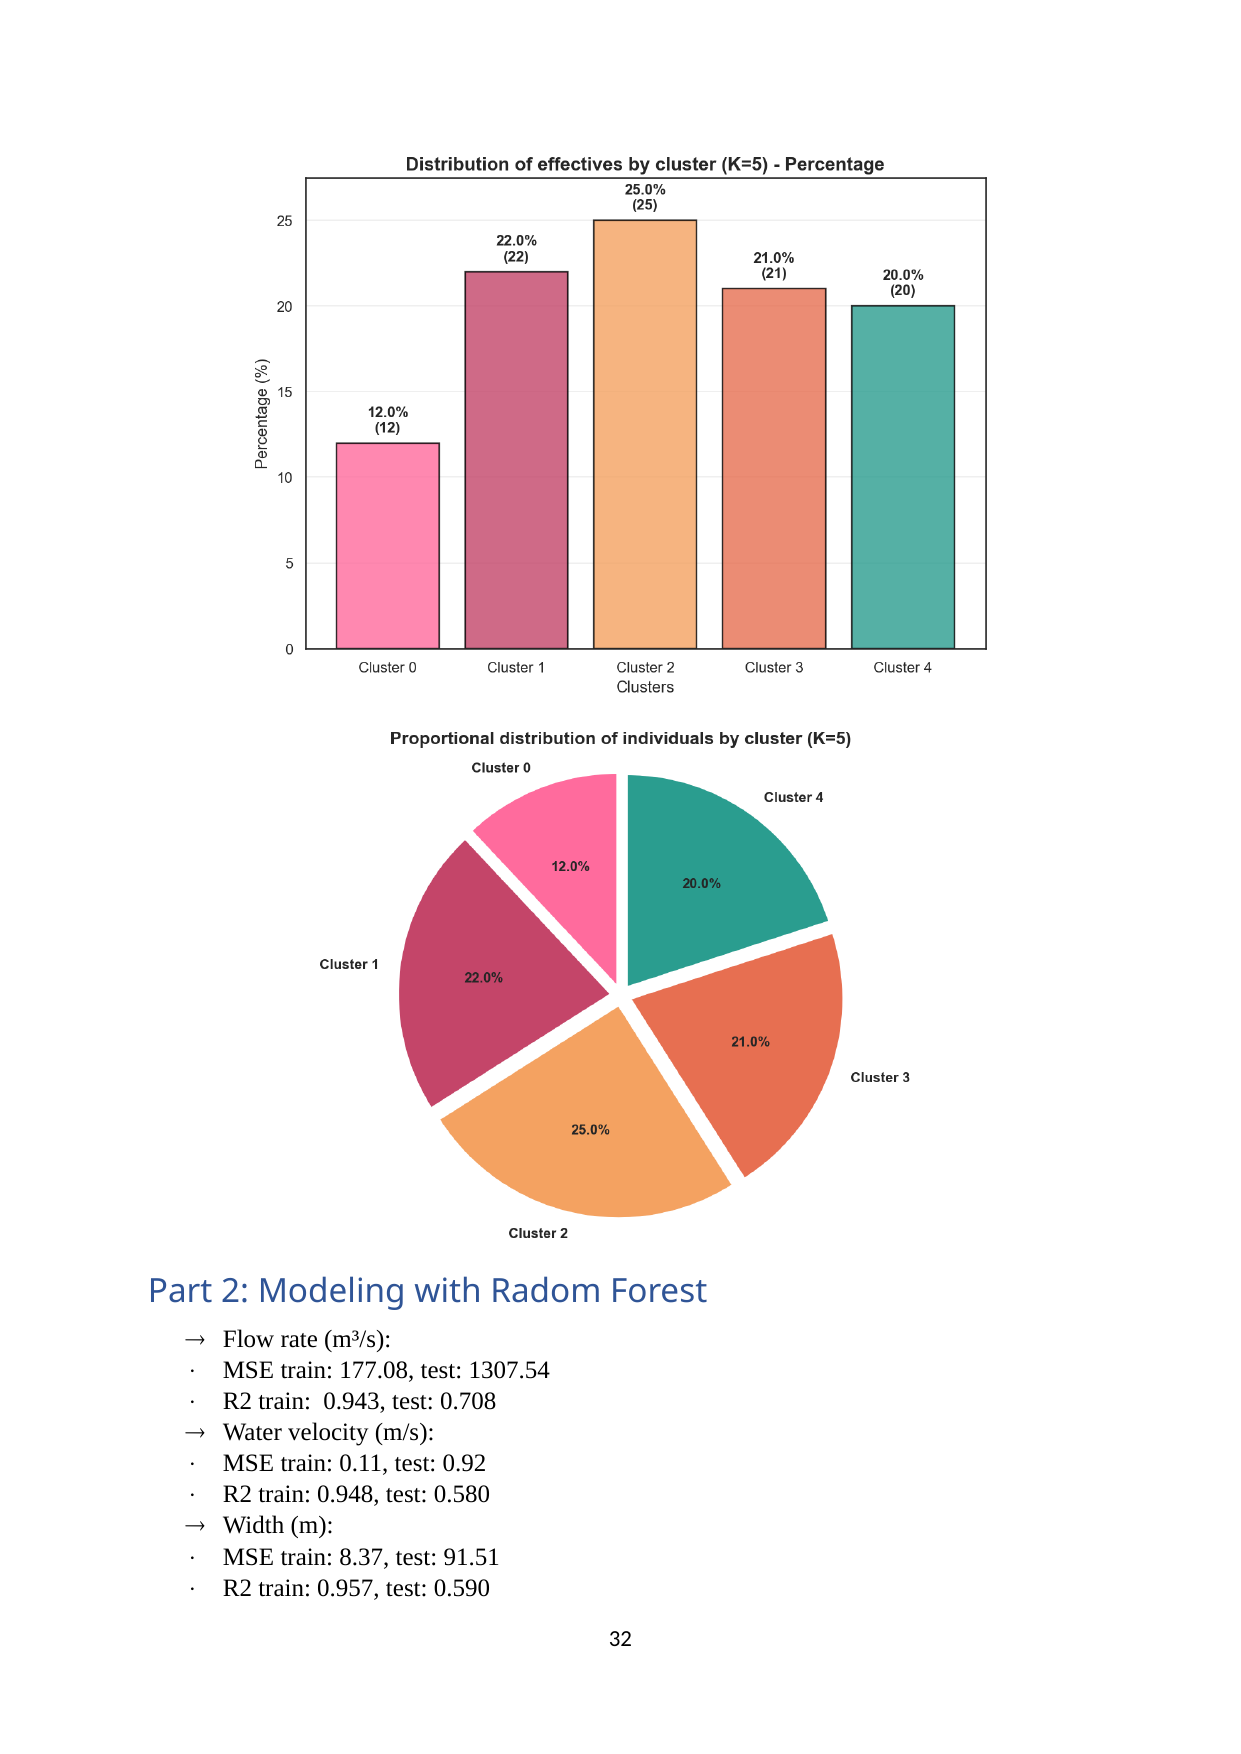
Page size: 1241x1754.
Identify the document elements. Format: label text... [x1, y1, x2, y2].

picture [246, 147, 994, 704]
list MSE train: 0.11, test: 0.92 [185, 1448, 1093, 1477]
list R2 train: 0.957, test: 0.590 [185, 1573, 1093, 1601]
list R2 train: 0.948, test: 0.580 [185, 1479, 1093, 1508]
list Flow rate (m³/s): [185, 1324, 1093, 1353]
list R2 train: 0.943, test: 0.708 [185, 1386, 1093, 1415]
list Water velocity (m/s): [185, 1417, 1093, 1446]
list MSE train: 177.08, test: 1307.54 [185, 1355, 1093, 1384]
list MSE train: 8.37, test: 91.51 [185, 1542, 1093, 1570]
subtitle Part 2: Modeling with Radom Forest [148, 1267, 1093, 1312]
list Width (m): [185, 1511, 1093, 1539]
picture [267, 722, 974, 1249]
